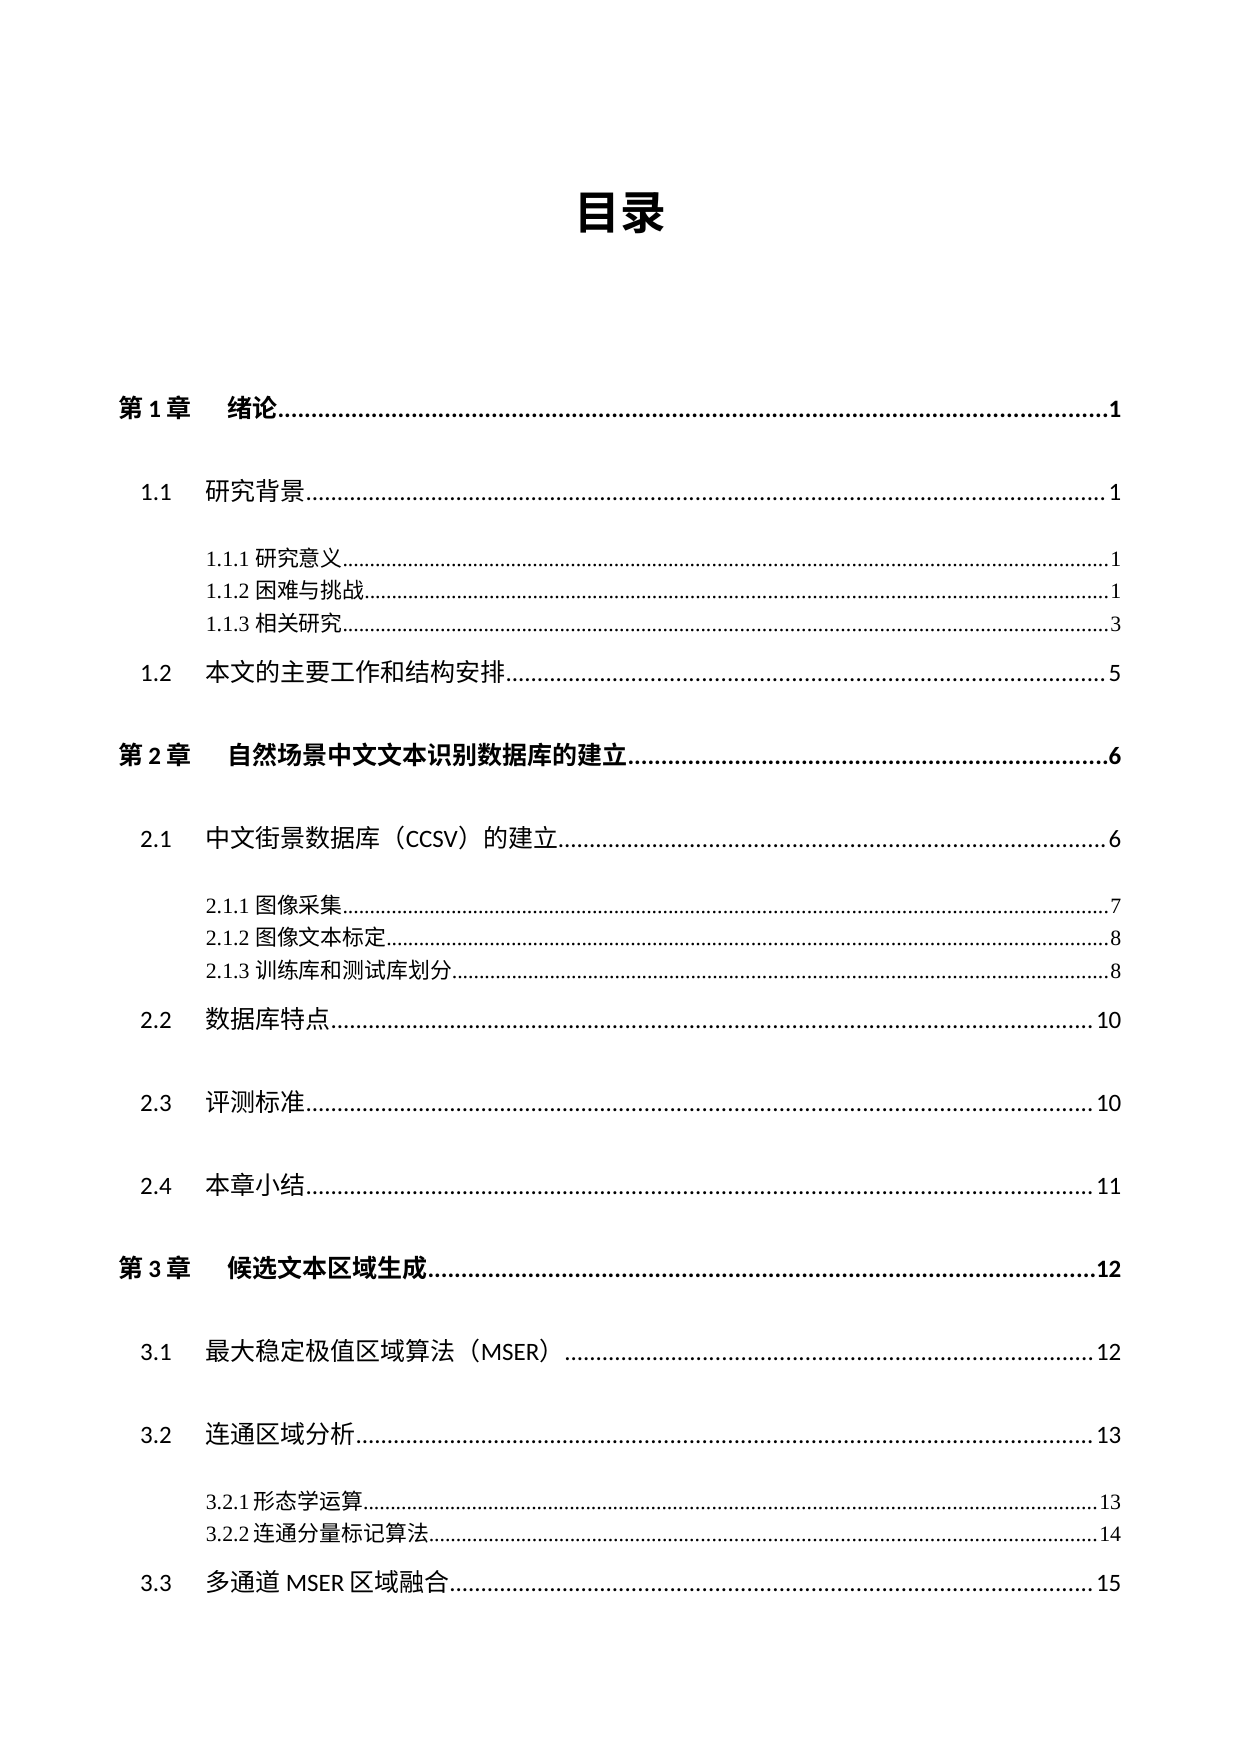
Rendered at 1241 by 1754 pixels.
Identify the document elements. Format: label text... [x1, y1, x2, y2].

text 2.1.3 训练库和测试库划分 8 [206, 952, 1122, 985]
text 2.1 中文街景数据库（CCSV）的建立 6 [140, 804, 1122, 869]
text 3.3 多通道MSER区域融合 15 [140, 1548, 1122, 1613]
text 3.1 最大稳定极值区域算法（MSER） 12 [140, 1317, 1122, 1382]
text 第1章 绪论 1 [118, 374, 1122, 439]
text 1.1 研究背景 1 [140, 457, 1122, 522]
text 3.2.1形态学运算 13 [206, 1483, 1122, 1516]
text 1.1.3 相关研究 3 [206, 605, 1122, 638]
text 目录 [140, 161, 1100, 258]
text 2.4 本章小结 11 [140, 1151, 1122, 1216]
text 2.2 数据库特点 10 [140, 985, 1122, 1050]
text 2.3 评测标准 10 [140, 1068, 1122, 1133]
text 第2章 自然场景中文文本识别数据库的建立 6 [118, 721, 1122, 786]
text 3.2 连通区域分析 13 [140, 1400, 1122, 1465]
text 2.1.2 图像文本标定 8 [206, 920, 1122, 952]
text 1.1.2 困难与挑战 1 [206, 573, 1122, 605]
text 2.1.1 图像采集 7 [206, 887, 1122, 920]
text 3.2.2连通分量标记算法 14 [206, 1516, 1122, 1548]
text 1.2 本文的主要工作和结构安排 5 [140, 638, 1122, 703]
text 第3章 候选文本区域生成 12 [118, 1234, 1122, 1299]
text 1.1.1 研究意义 1 [206, 540, 1122, 573]
